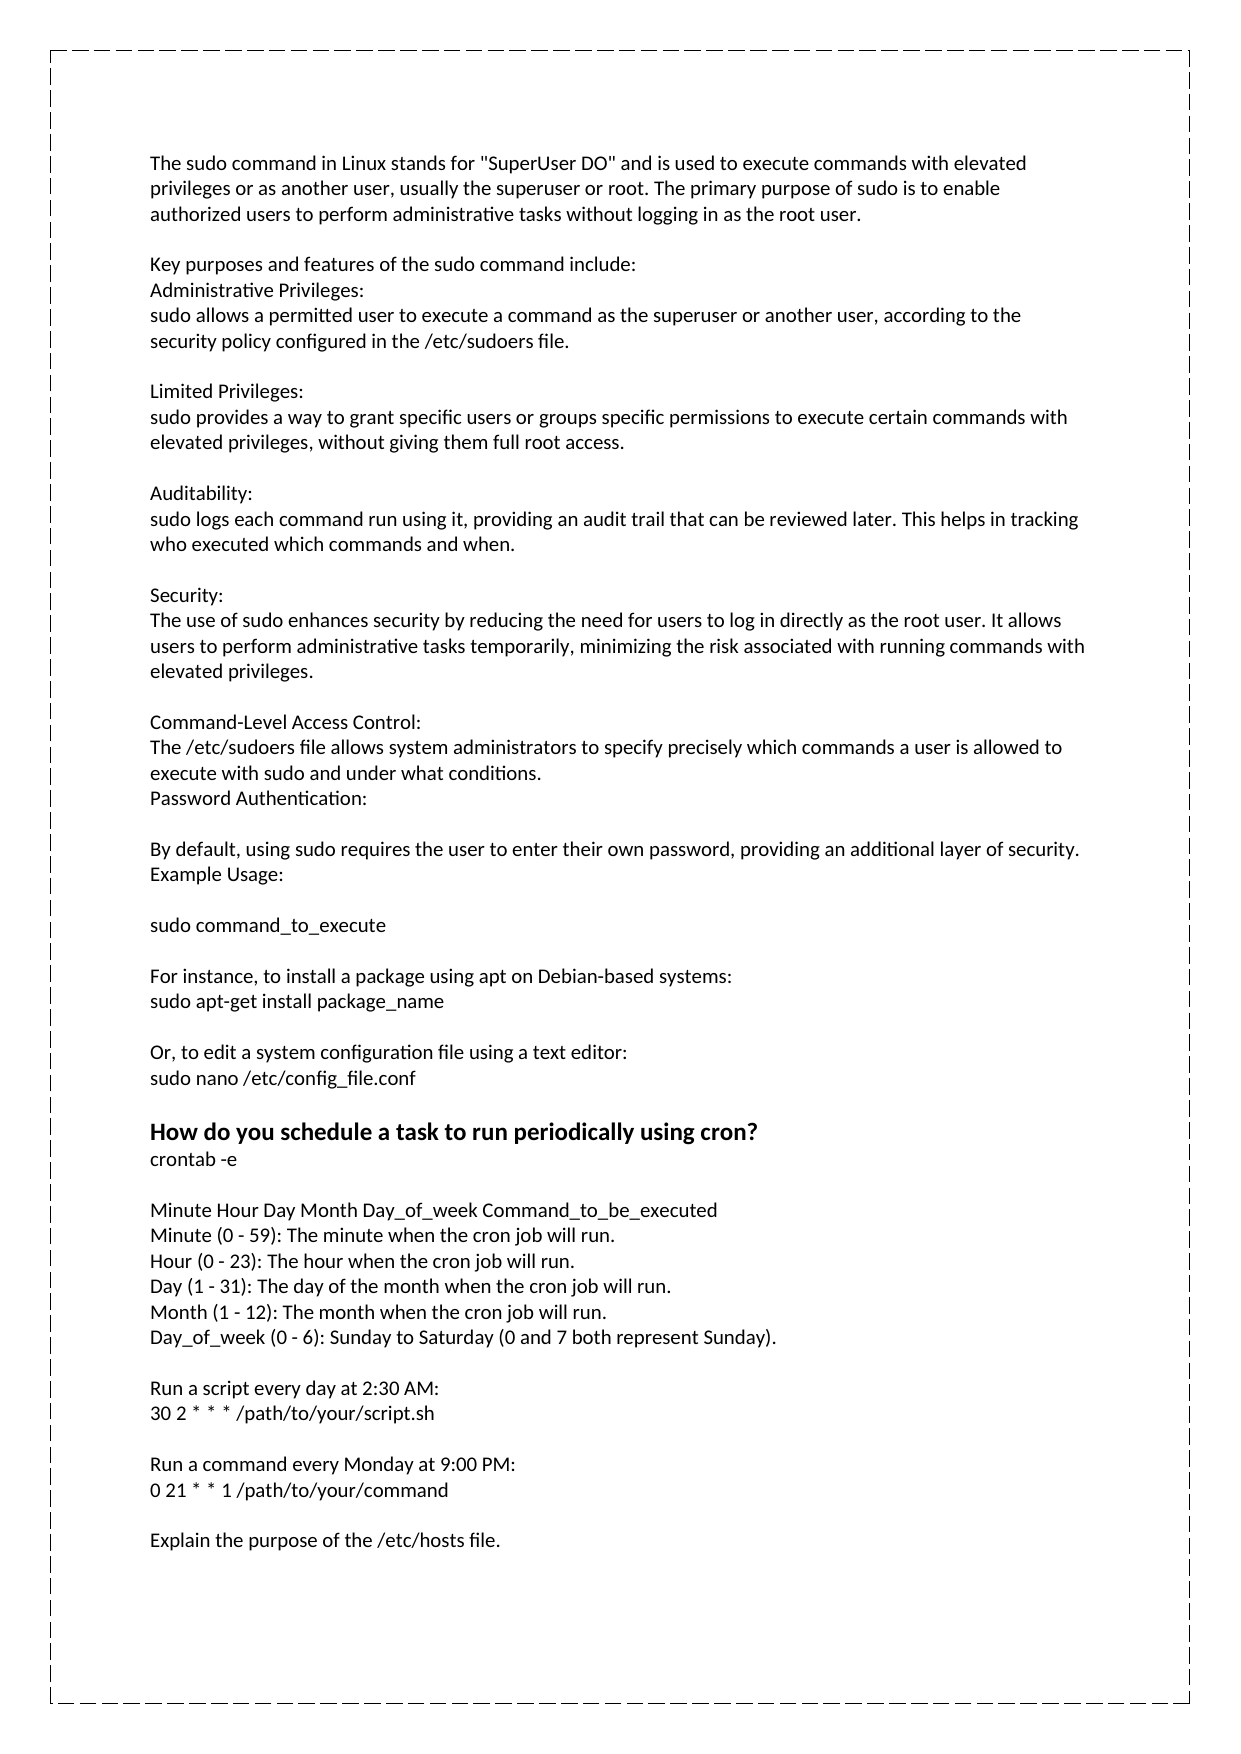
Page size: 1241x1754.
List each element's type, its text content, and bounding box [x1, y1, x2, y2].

text Example Usage: [150, 862, 1090, 887]
text sudo provides a way to grant specific users or groups specific permissions to execute certain commands with elevated privileges, without giving them full root access. [150, 404, 1090, 455]
text Or, to edit a system configuration file using a text editor: [150, 1039, 1090, 1065]
text Month (1 - 12): The month when the cron job will run. [150, 1299, 1090, 1324]
text Administrative Privileges: [150, 277, 1090, 302]
text Limited Privileges: [150, 379, 1090, 404]
text sudo command_to_execute [150, 912, 1090, 938]
text Key purposes and features of the sudo command include: [150, 252, 1090, 277]
text sudo apt-get install package_name [150, 989, 1090, 1014]
text crontab -e [150, 1146, 1090, 1172]
text 30 2 * * * /path/to/your/script.sh [150, 1401, 1090, 1426]
text Run a command every Monday at 9:00 PM: [150, 1451, 1090, 1477]
text 0 21 * * 1 /path/to/your/command [150, 1477, 1090, 1502]
text Explain the purpose of the /etc/hosts file. [150, 1528, 1090, 1553]
text By default, using sudo requires the user to enter their own password, providing an additional layer of security. [150, 836, 1090, 862]
text Run a script every day at 2:30 AM: [150, 1375, 1090, 1401]
text Day (1 - 31): The day of the month when the cron job will run. [150, 1273, 1090, 1299]
text The sudo command in Linux stands for "SuperUser DO" and is used to execute commands with elevated privileges or as another user, usually the superuser or root. The primary purpose of sudo is to enable authorized users to perform administrative tasks without logging in as the root user. [150, 150, 1090, 226]
text sudo logs each command run using it, providing an audit trail that can be reviewed later. This helps in tracking who executed which commands and when. [150, 506, 1090, 557]
text For instance, to install a package using apt on Debian-based systems: [150, 963, 1090, 989]
text Command-Level Access Control: [150, 709, 1090, 734]
text sudo nano /etc/config_file.conf [150, 1065, 1090, 1090]
text Minute (0 - 59): The minute when the cron job will run. [150, 1223, 1090, 1248]
text Auditability: [150, 480, 1090, 506]
text Hour (0 - 23): The hour when the cron job will run. [150, 1248, 1090, 1273]
text How do you schedule a task to run periodically using cron? [150, 1116, 1090, 1146]
text Minute Hour Day Month Day_of_week Command_to_be_executed [150, 1197, 1090, 1223]
text The use of sudo enhances security by reducing the need for users to log in directly as the root user. It allows users to perform administrative tasks temporarily, minimizing the risk associated with running commands with elevated privileges. [150, 607, 1090, 684]
text Day_of_week (0 - 6): Sunday to Saturday (0 and 7 both represent Sunday). [150, 1324, 1090, 1350]
text Security: [150, 582, 1090, 607]
text sudo allows a permitted user to execute a command as the superuser or another user, according to the security policy configured in the /etc/sudoers file. [150, 302, 1090, 353]
text The /etc/sudoers file allows system administrators to specify precisely which commands a user is allowed to execute with sudo and under what conditions. [150, 734, 1090, 785]
text Password Authentication: [150, 785, 1090, 811]
